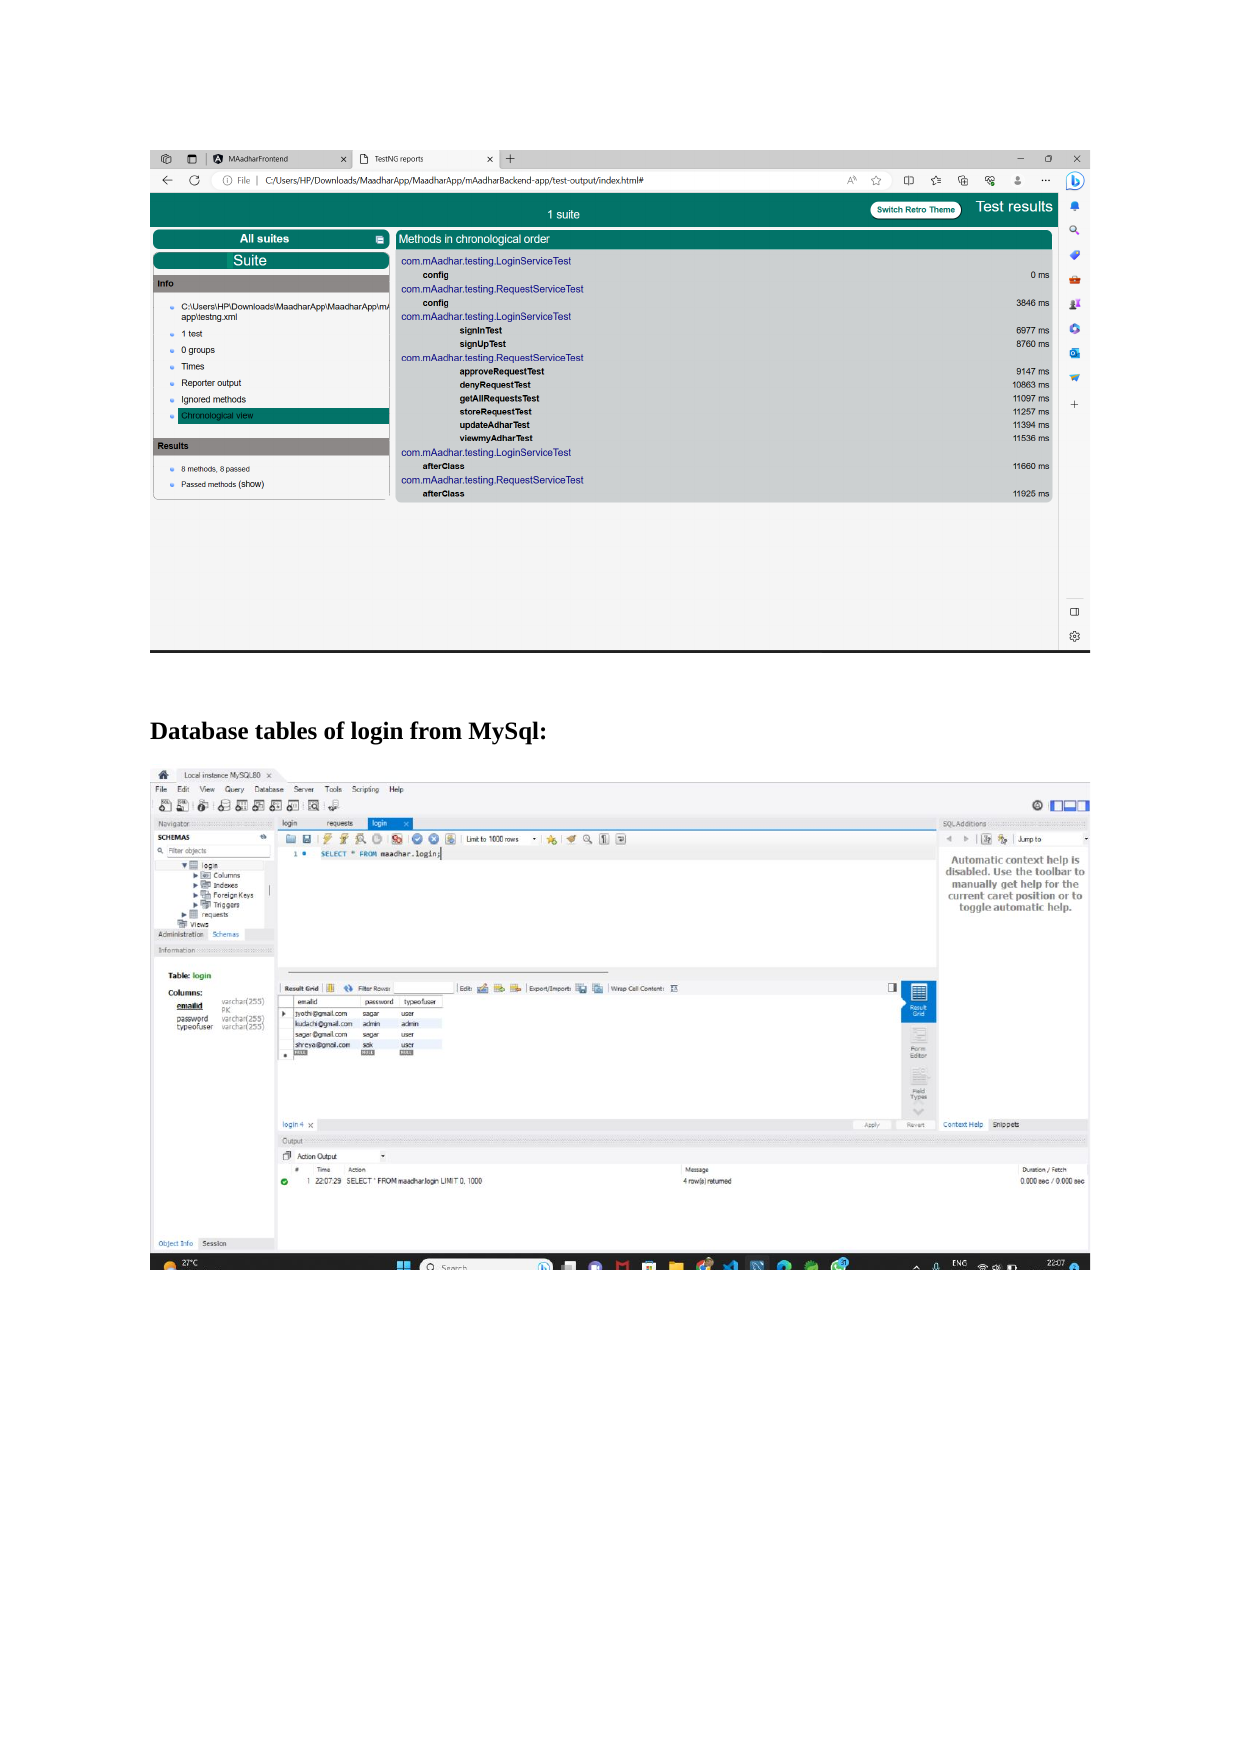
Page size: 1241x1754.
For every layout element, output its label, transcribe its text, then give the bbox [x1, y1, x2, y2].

picture [150, 150, 1091, 653]
text Database tables of login from MySql: [150, 716, 1090, 745]
picture [150, 764, 1091, 1270]
